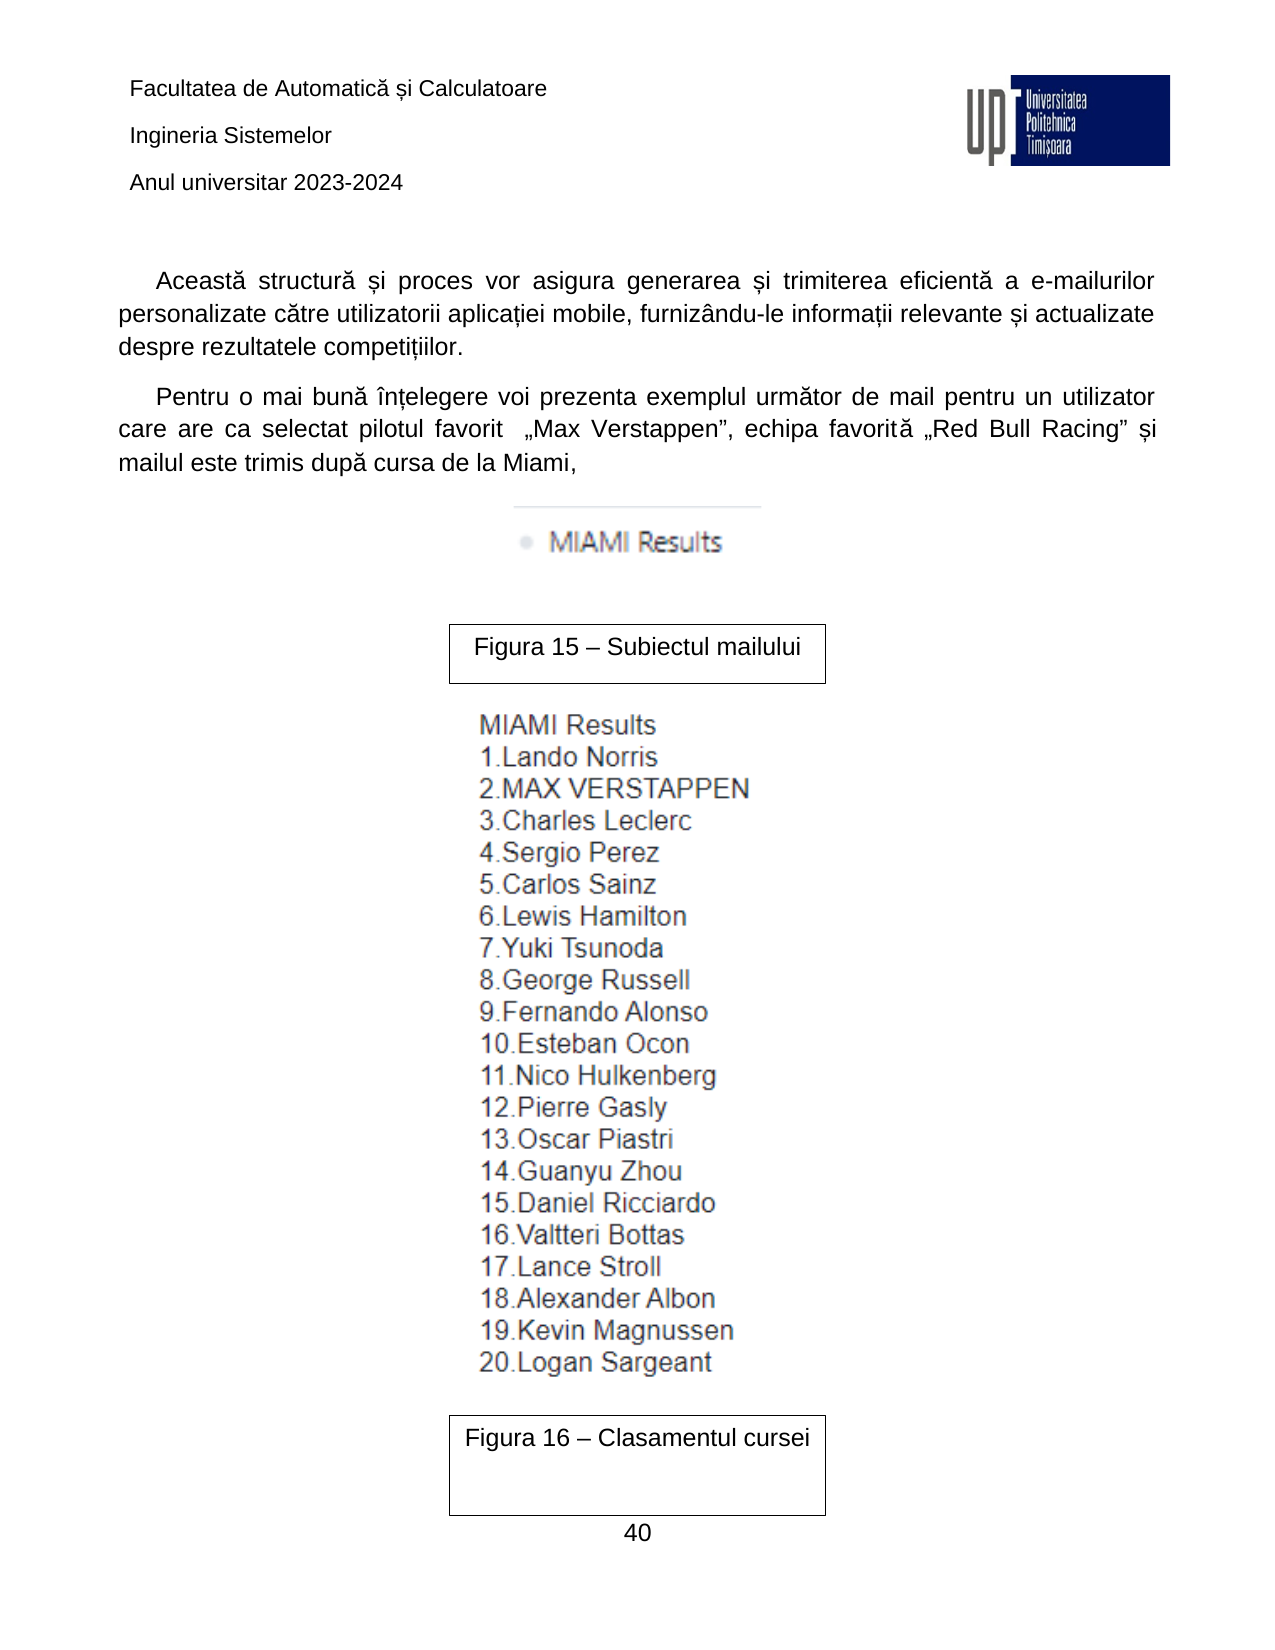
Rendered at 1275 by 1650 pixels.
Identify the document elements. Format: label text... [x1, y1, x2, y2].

text Pentru o mai bună înțelegere voi prezenta exemplul următor de mail pentru un utilizator care are ca selectat pilotul favorit „Max Verstappen”, echipa favorită „Red Bull Racing” și mailul este trimis după cursa de la Miami, [118, 381, 1157, 476]
text Această structură și proces vor asigura generarea și trimiterea eficientă a e-mailurilor personalizate către utilizatorii aplicației mobile, furnizându-le informații relevante și actualizate despre rezultatele competițiilor. [118, 266, 1157, 361]
picture [511, 506, 759, 574]
picture [967, 75, 1171, 166]
picture [466, 713, 804, 1379]
